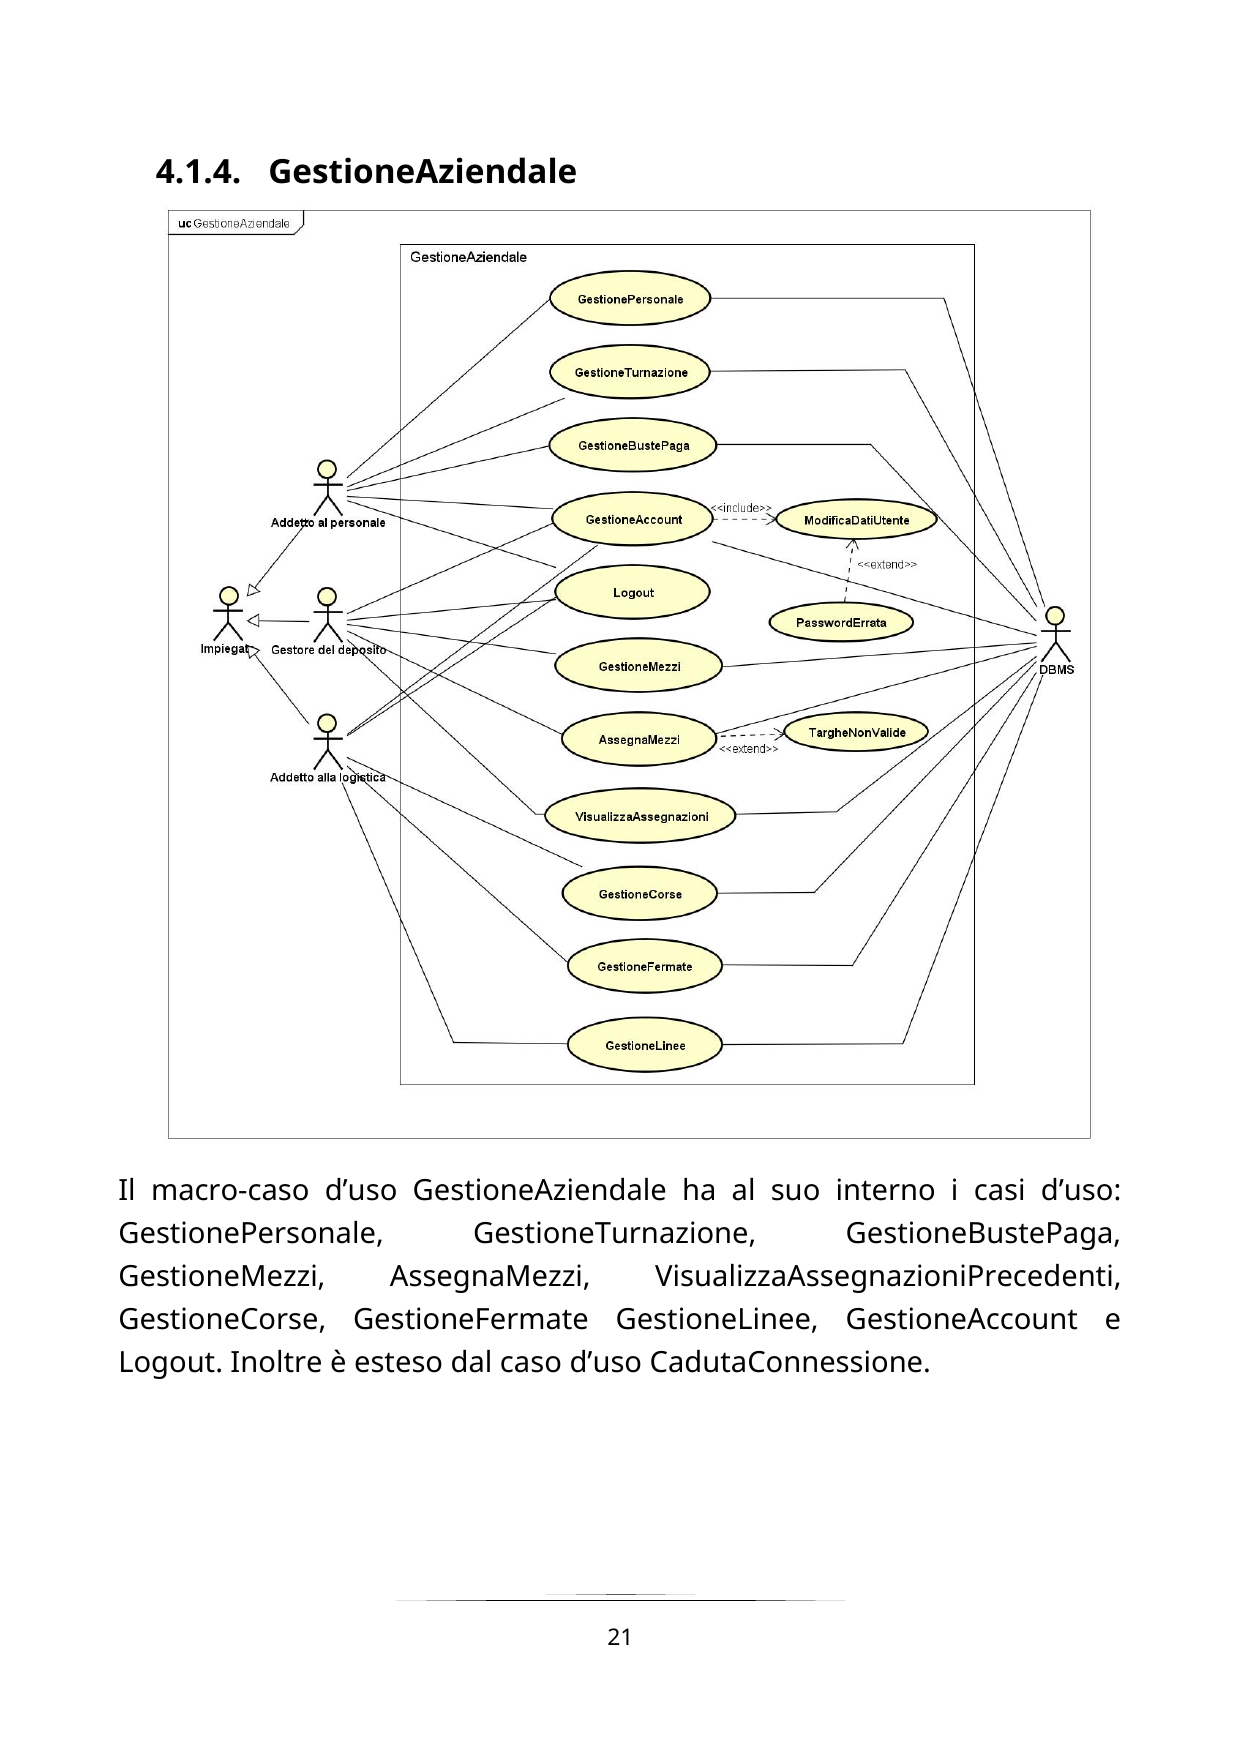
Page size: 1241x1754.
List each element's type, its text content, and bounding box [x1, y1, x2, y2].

picture [158, 200, 1099, 1147]
list GestioneAziendale [156, 148, 1122, 193]
